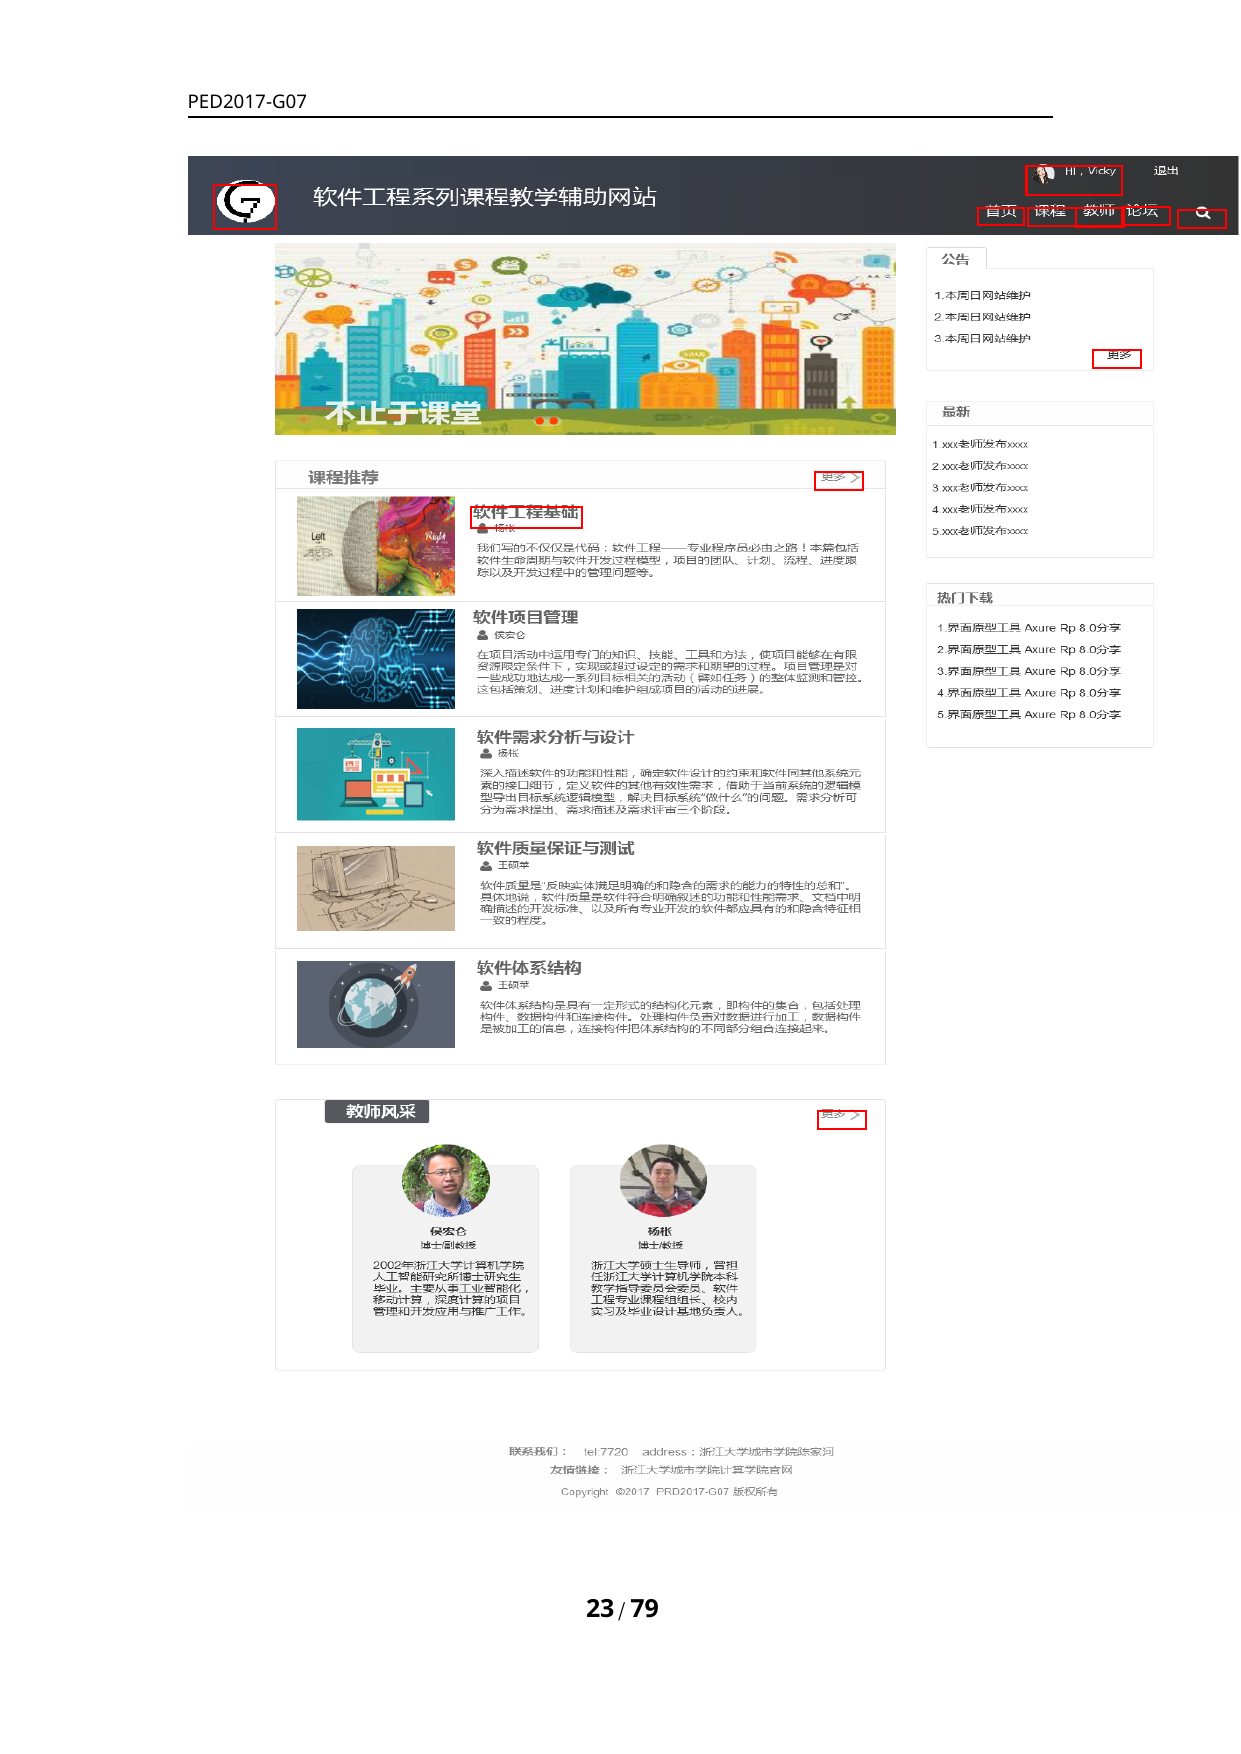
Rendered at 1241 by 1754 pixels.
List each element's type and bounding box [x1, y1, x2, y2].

picture [187, 155, 1239, 1510]
